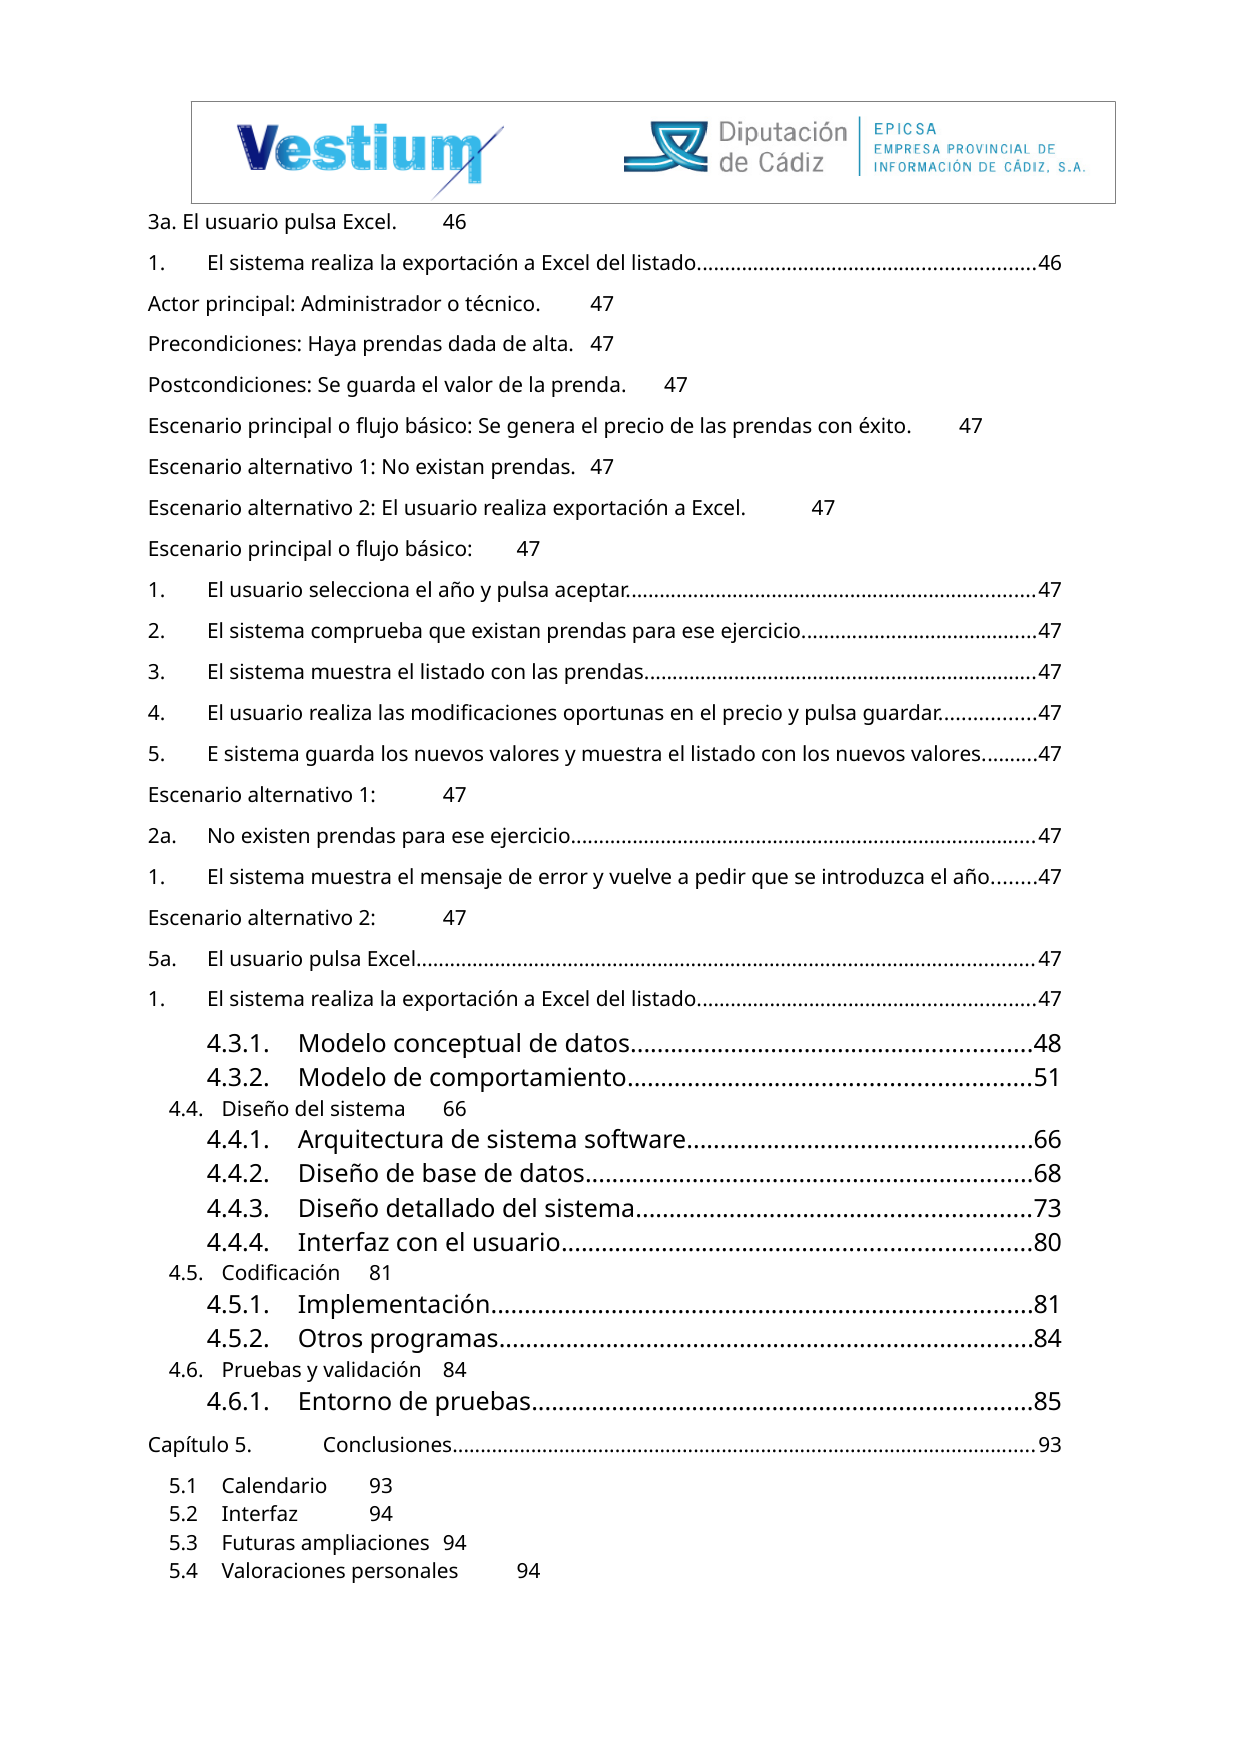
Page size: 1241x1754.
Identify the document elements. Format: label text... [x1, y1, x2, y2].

text 5.1 Calendario 93 [168, 1471, 1081, 1499]
text Postcondiciones: Se guarda el valor de la prenda. 47 [148, 371, 1081, 399]
text Escenario alternativo 1: No existan prendas. 47 [148, 452, 1081, 481]
text 1. El sistema realiza la exportación a Excel del listado. 46 [148, 248, 1081, 276]
text 4.4.1. Arquitectura de sistema software 66 [207, 1122, 1081, 1156]
text 4.4.2. Diseño de base de datos 68 [207, 1156, 1081, 1190]
text 5.4 Valoraciones personales 94 [168, 1556, 1081, 1584]
picture [187, 98, 1122, 210]
text 4.3.1. Modelo conceptual de datos 48 [207, 1026, 1081, 1059]
text 2. El sistema comprueba que existan prendas para ese ejercicio. 47 [148, 616, 1081, 644]
text 5.2 Interfaz 94 [168, 1499, 1081, 1528]
text 4.5.1. Implementación 81 [207, 1287, 1081, 1321]
text Escenario principal o flujo básico: Se genera el precio de las prendas con éxito. 47 [148, 411, 1081, 440]
text 4. El usuario realiza las modificaciones oportunas en el precio y pulsa guardar. 47 [148, 698, 1081, 726]
text Capítulo 5. Conclusiones 93 [148, 1430, 1081, 1458]
text Escenario alternativo 1: 47 [148, 780, 1081, 808]
text 1. El usuario selecciona el año y pulsa aceptar. 47 [148, 575, 1081, 604]
text 5a. El usuario pulsa Excel. 47 [148, 944, 1081, 972]
text 4.4.4. Interfaz con el usuario 80 [207, 1224, 1081, 1258]
text 4.6.1. Entorno de pruebas 85 [207, 1383, 1081, 1417]
text 1. El sistema muestra el mensaje de error y vuelve a pedir que se introduzca el año. 47 [148, 862, 1081, 890]
text Escenario alternativo 2: El usuario realiza exportación a Excel. 47 [148, 493, 1081, 522]
text Precondiciones: Haya prendas dada de alta. 47 [148, 329, 1081, 358]
text 4.3.2. Modelo de comportamiento 51 [207, 1059, 1081, 1094]
text 4.4. Diseño del sistema 66 [168, 1094, 1081, 1122]
text 3. El sistema muestra el listado con las prendas. 47 [148, 657, 1081, 686]
text 5. E sistema guarda los nuevos valores y muestra el listado con los nuevos valores. 47 [148, 739, 1081, 767]
text 3a. El usuario pulsa Excel. 46 [148, 207, 1081, 235]
text 1. El sistema realiza la exportación a Excel del listado. 47 [148, 984, 1081, 1013]
text 5.3 Futuras ampliaciones 94 [168, 1528, 1081, 1556]
text Escenario alternativo 2: 47 [148, 903, 1081, 931]
text Actor principal: Administrador o técnico. 47 [148, 289, 1081, 317]
text 4.5.2. Otros programas 84 [207, 1321, 1081, 1355]
text 2a. No existen prendas para ese ejercicio 47 [148, 821, 1081, 849]
text 4.4.3. Diseño detallado del sistema 73 [207, 1190, 1081, 1224]
text 4.6. Pruebas y validación 84 [168, 1355, 1081, 1383]
text Escenario principal o flujo básico: 47 [148, 534, 1081, 563]
text 4.5. Codificación 81 [168, 1258, 1081, 1287]
